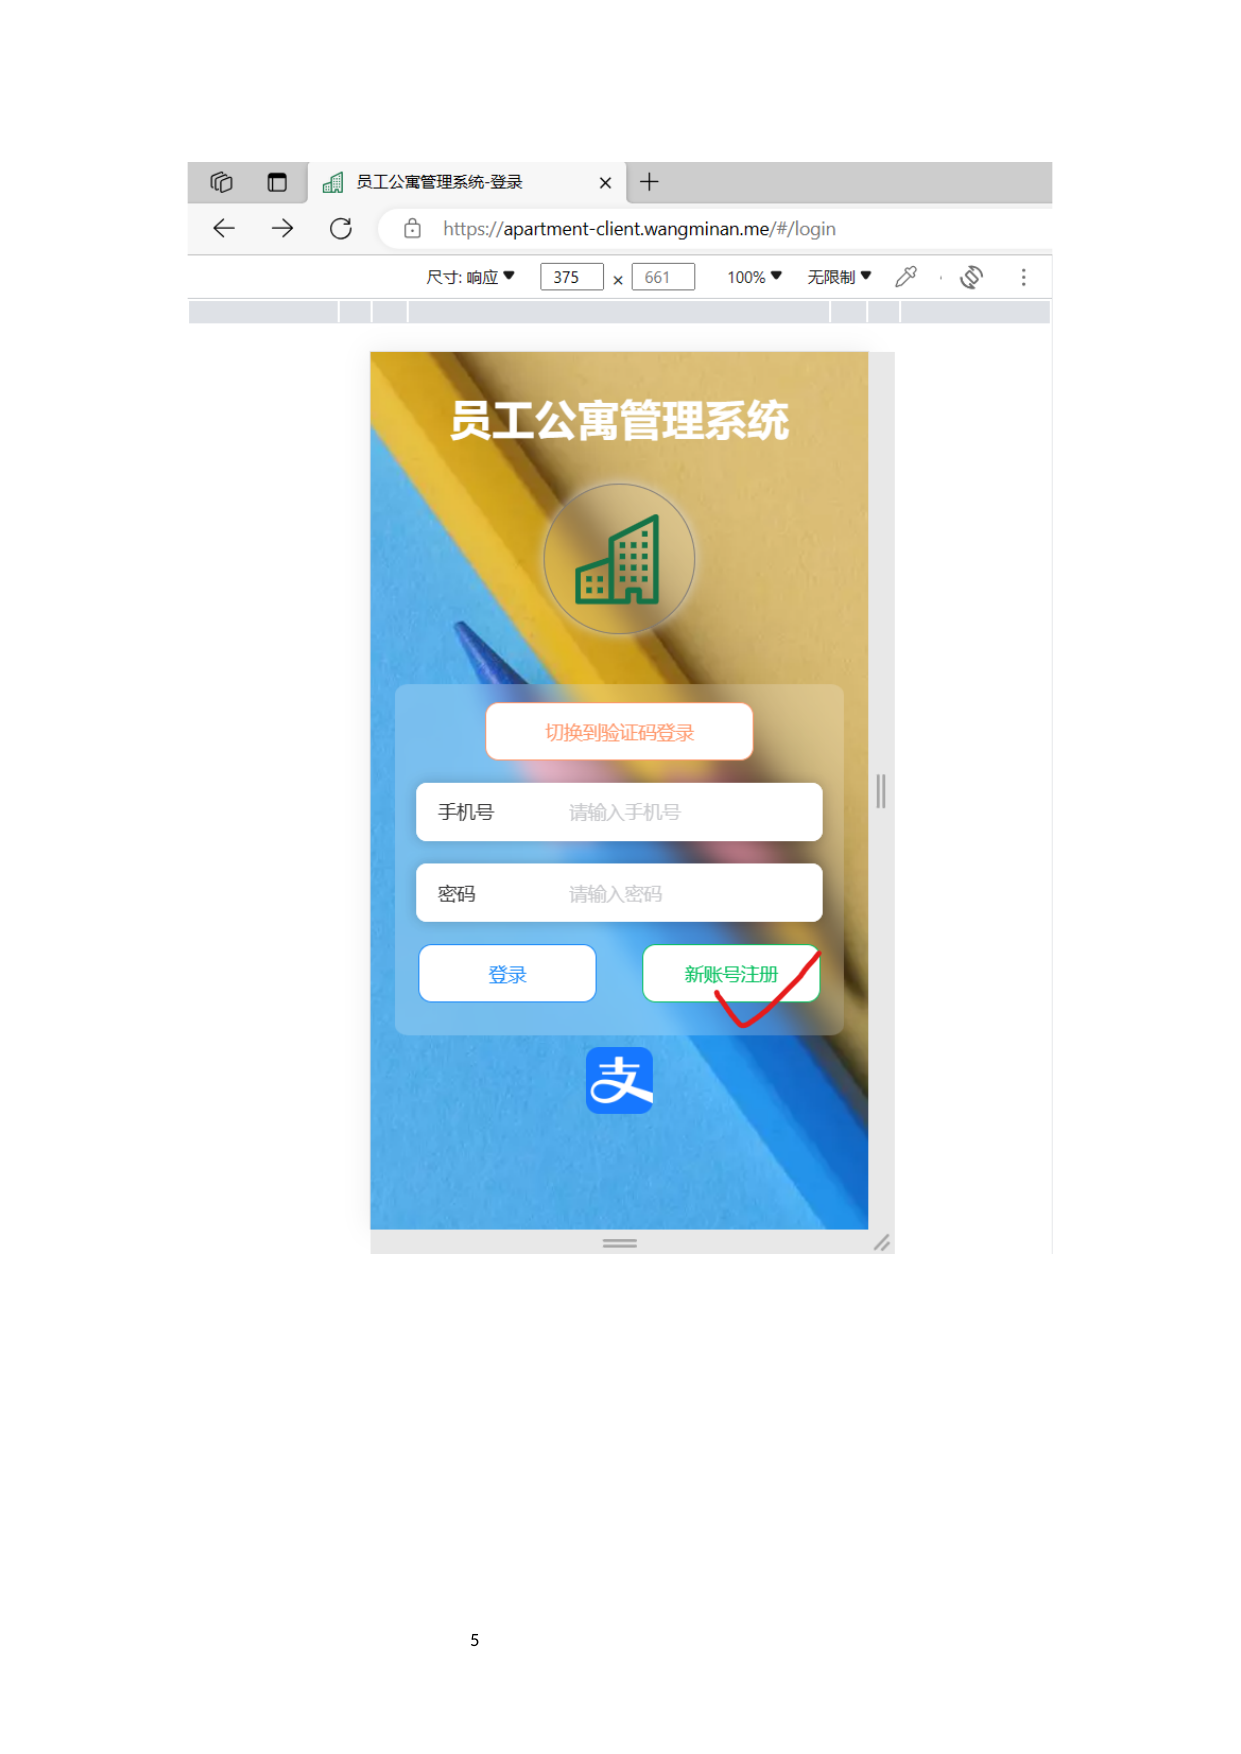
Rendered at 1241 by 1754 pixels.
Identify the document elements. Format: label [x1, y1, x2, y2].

picture [187, 162, 1053, 1254]
